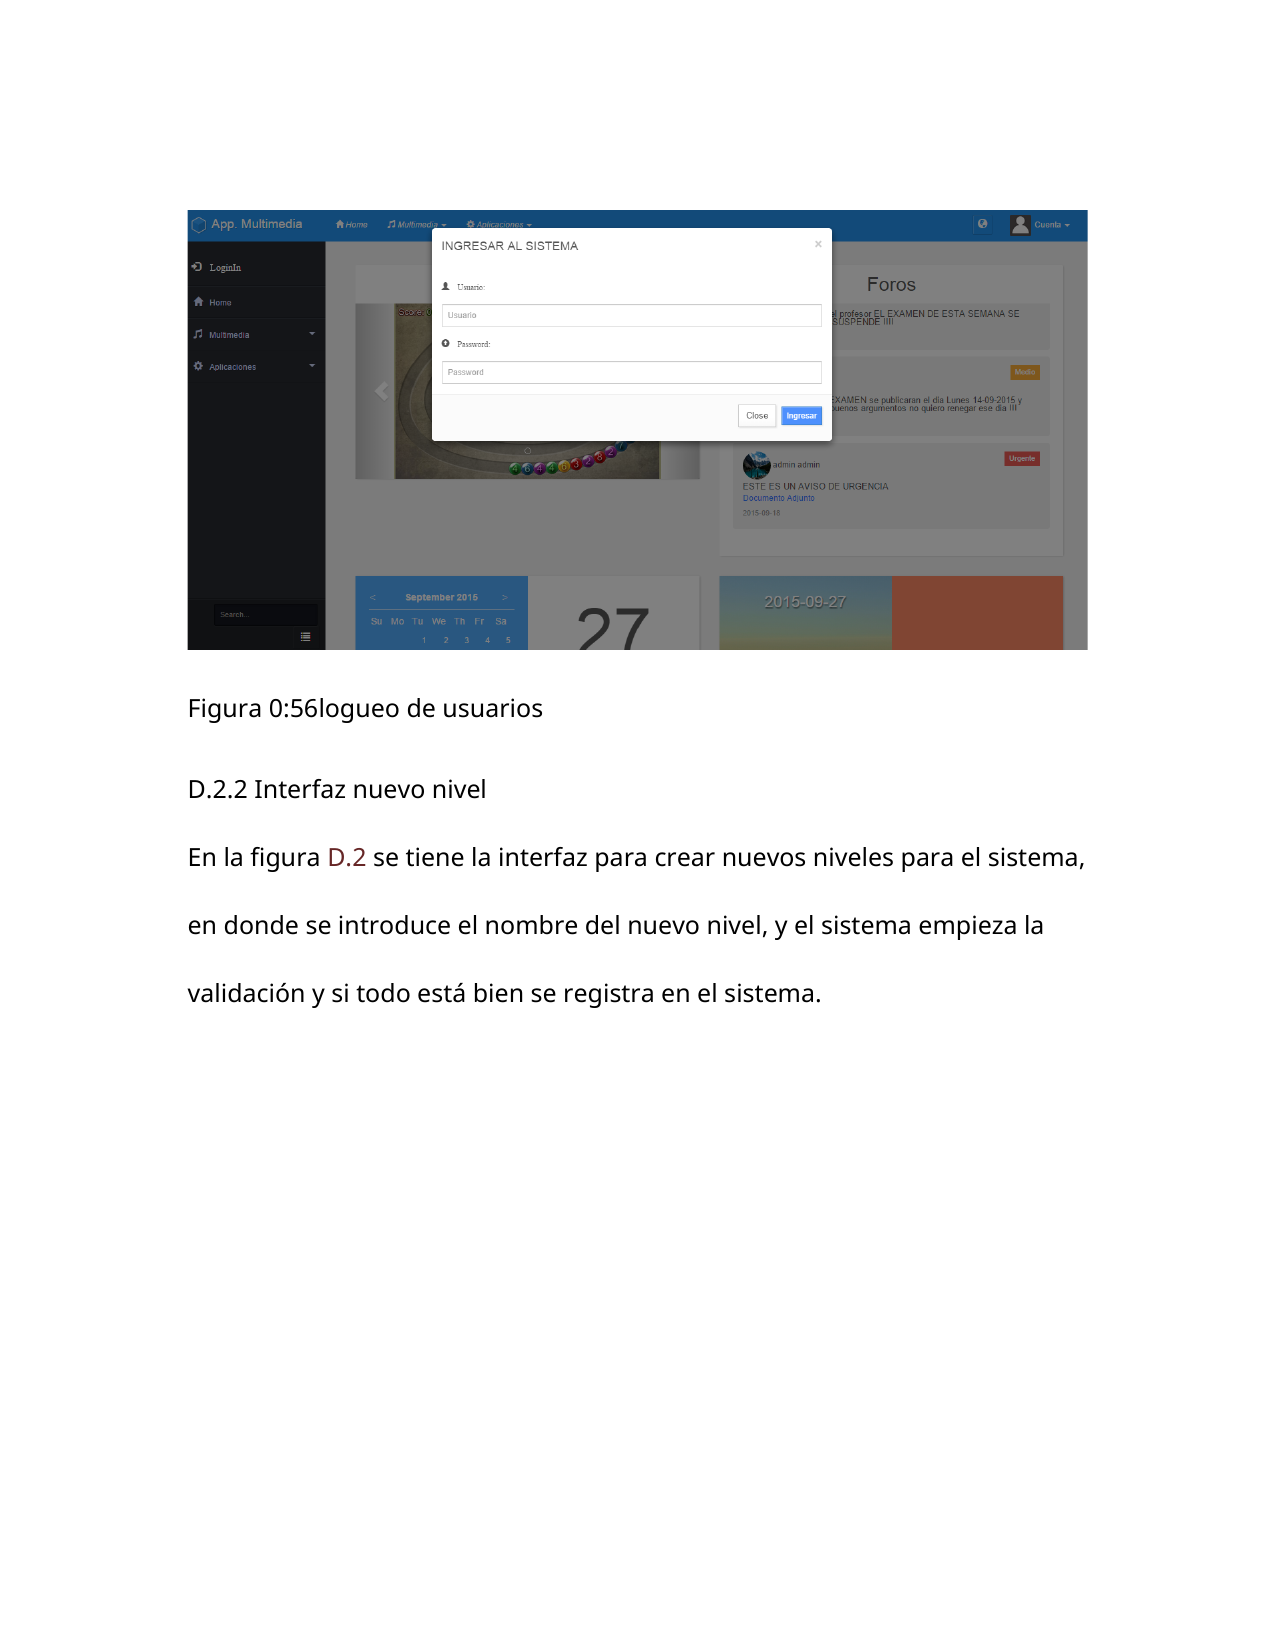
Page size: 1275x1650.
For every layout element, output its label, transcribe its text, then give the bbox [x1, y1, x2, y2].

text En la figura D.2 se tiene la interfaz para crear nuevos niveles para el sistema, en donde se introduce el nombre del nuevo nivel, y el sistema empieza la validación y si todo está bien se registra en el sistema. [187, 840, 1087, 1010]
text D.2.2 Interfaz nuevo nivel [187, 772, 1087, 806]
